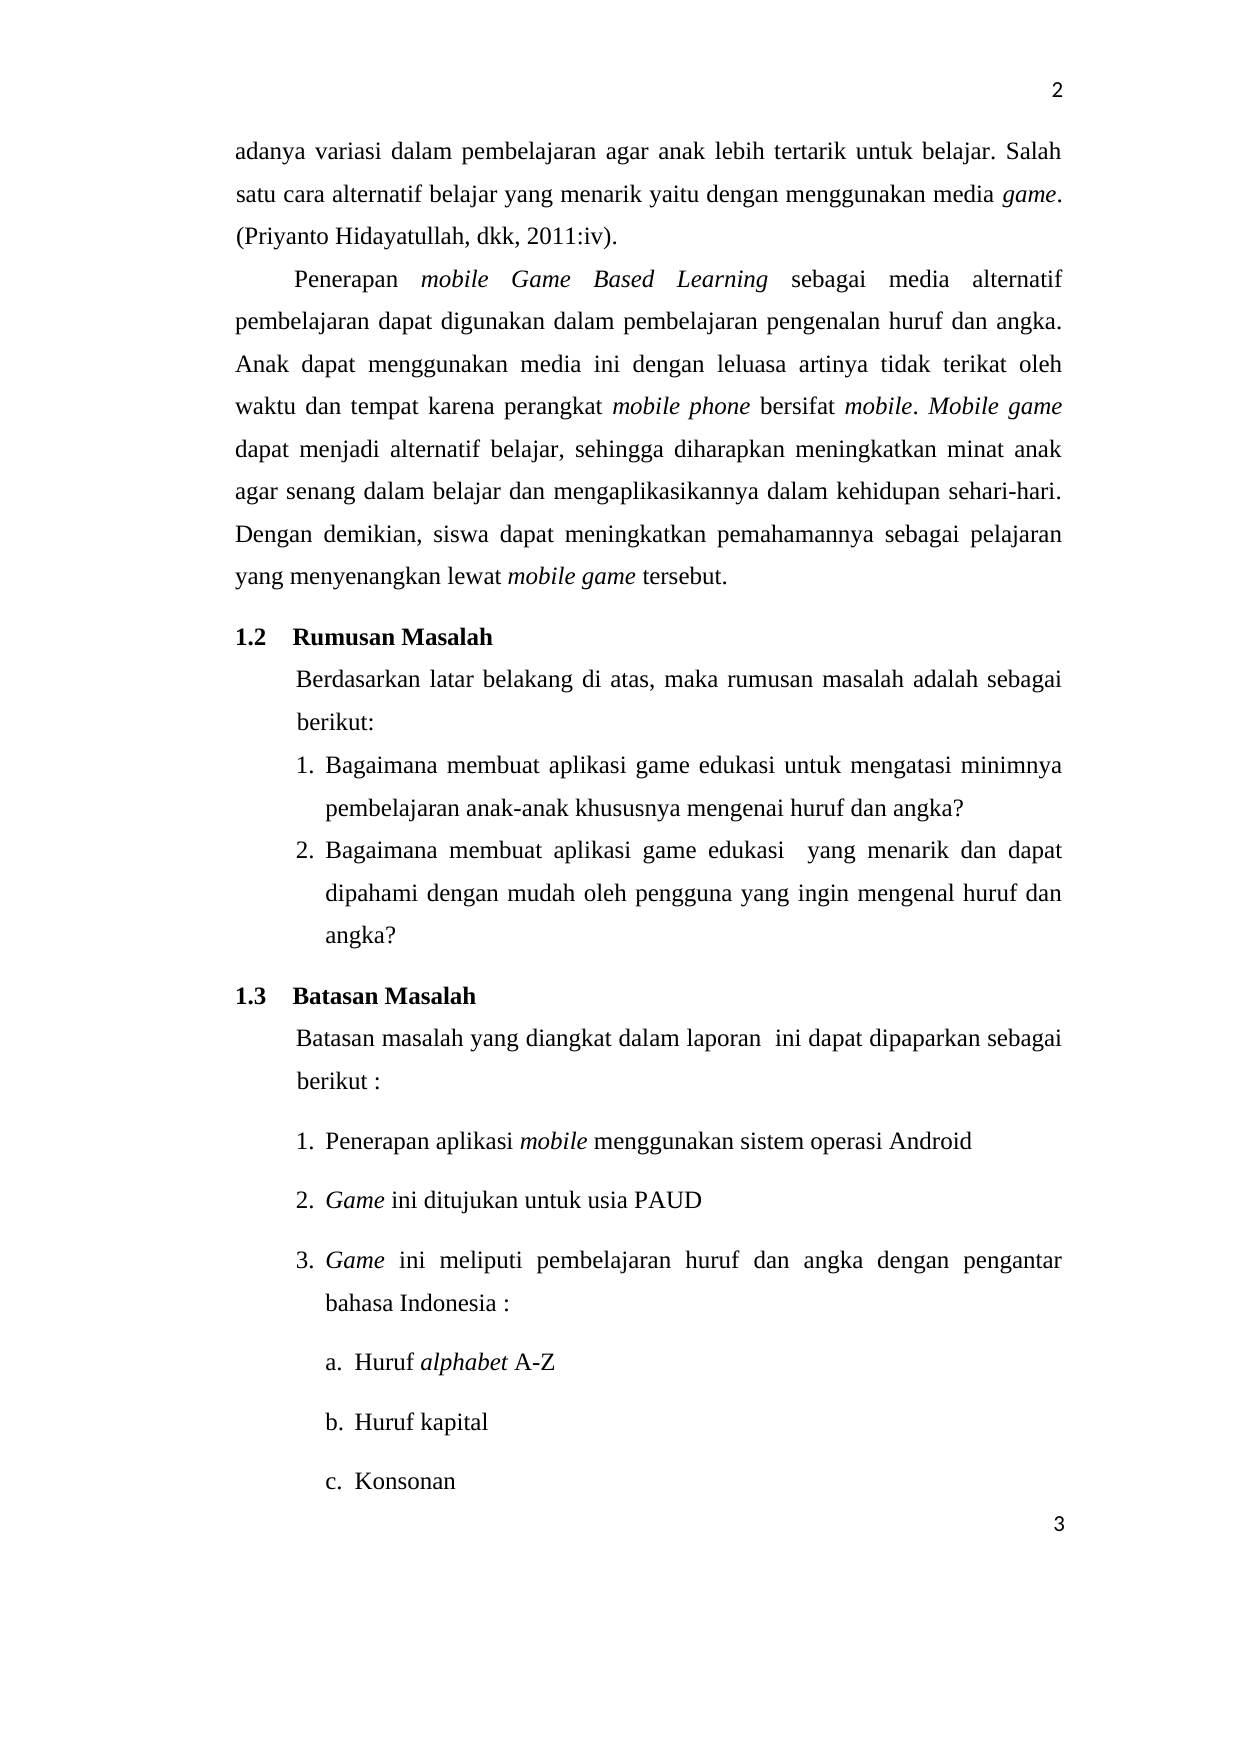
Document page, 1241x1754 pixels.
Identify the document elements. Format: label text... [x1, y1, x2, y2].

list Game ini ditujukan untuk usia PAUD [296, 1185, 1062, 1214]
list Game ini meliputi pembelajaran huruf dan angka dengan pengantar bahasa Indonesia : [296, 1245, 1062, 1316]
text 3 [236, 1509, 1064, 1537]
list Bagaimana membuat aplikasi game edukasi untuk mengatasi minimnya pembelajaran anak-anak khususnya mengenai huruf dan angka? [296, 750, 1062, 821]
subtitle 1.3 Batasan Masalah [235, 981, 1064, 1009]
list Bagaimana membuat aplikasi game edukasi yang menarik dan dapat dipahami dengan mudah oleh pengguna yang ingin mengenal huruf dan angka? [296, 836, 1062, 949]
text Batasan masalah yang diangkat dalam laporan ini dapat dipaparkan sebagai berikut : [296, 1023, 1062, 1095]
subtitle 1.2 Rumusan Masalah [235, 622, 1064, 650]
list Huruf alphabet A-Z [325, 1347, 1062, 1376]
text Penerapan mobile Game Based Learning sebagai media alternatif pembelajaran dapat digunakan dalam pembelajaran pengenalan huruf dan angka. Anak dapat menggunakan media ini dengan leluasa artinya tidak terikat oleh waktu dan tempat karena perangkat mobile phone bersifat mobile. Mobile game dapat menjadi alternatif belajar, sehingga diharapkan meningkatkan minat anak agar senang dalam belajar dan mengaplikasikannya dalam kehidupan sehari-hari. Dengan demikian, siswa dapat meningkatkan pemahamannya sebagai pelajaran yang menyenangkan lewat mobile game tersebut. [235, 264, 1062, 590]
list Konsonan [325, 1466, 1062, 1495]
text Berdasarkan latar belakang di atas, maka rumusan masalah adalah sebagai berikut: [296, 664, 1062, 736]
text adanya variasi dalam pembelajaran agar anak lebih tertarik untuk belajar. Salah satu cara alternatif belajar yang menarik yaitu dengan menggunakan media game. (Priyanto Hidayatullah, dkk, 2011:iv). [235, 136, 1062, 250]
list Huruf kapital [325, 1407, 1062, 1435]
list Penerapan aplikasi mobile menggunakan sistem operasi Android [296, 1126, 1062, 1154]
